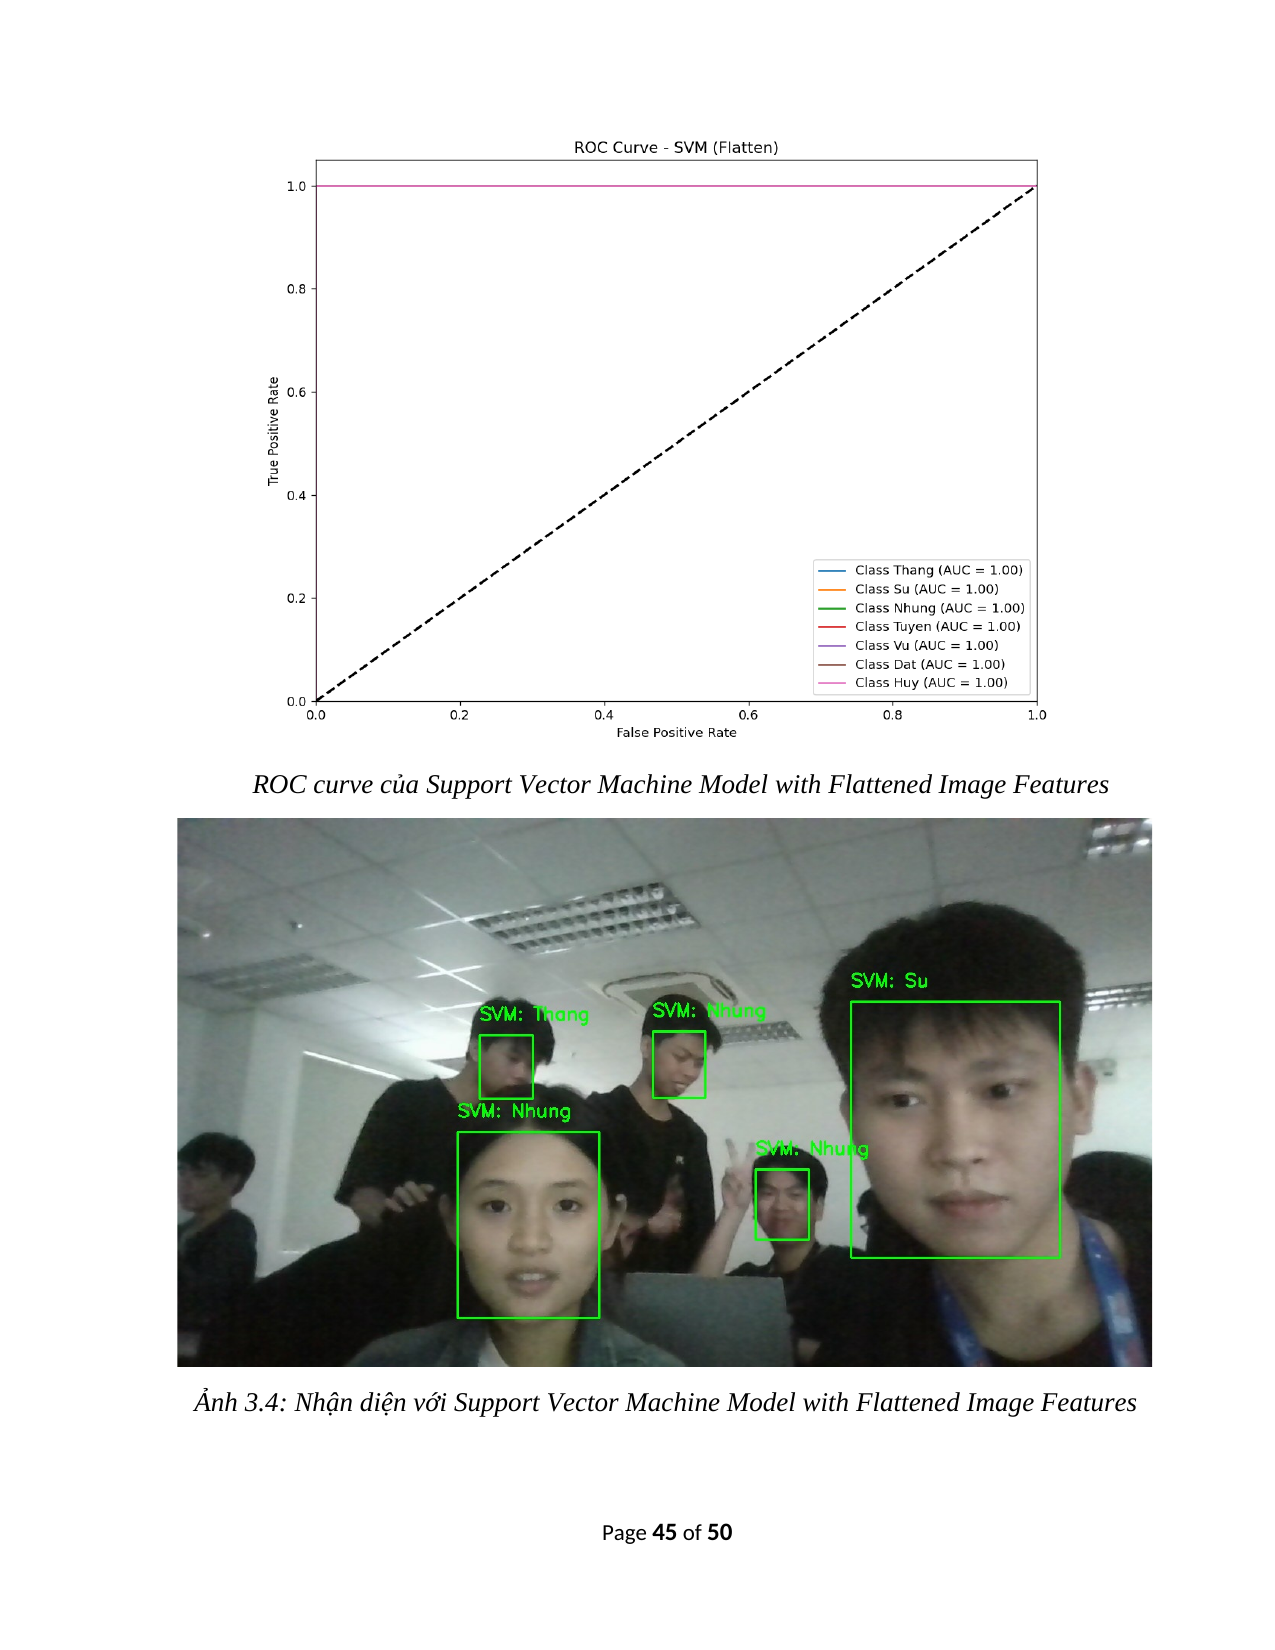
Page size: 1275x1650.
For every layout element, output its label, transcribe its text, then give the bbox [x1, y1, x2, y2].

text Ảnh 3.4: Nhận diện với Support Vector Machine Model with Flattened Image Features [177, 1386, 1157, 1417]
text ROC curve của Support Vector Machine Model with Flattened Image Features [177, 768, 1157, 799]
picture [241, 118, 1093, 750]
picture [177, 818, 1153, 1367]
